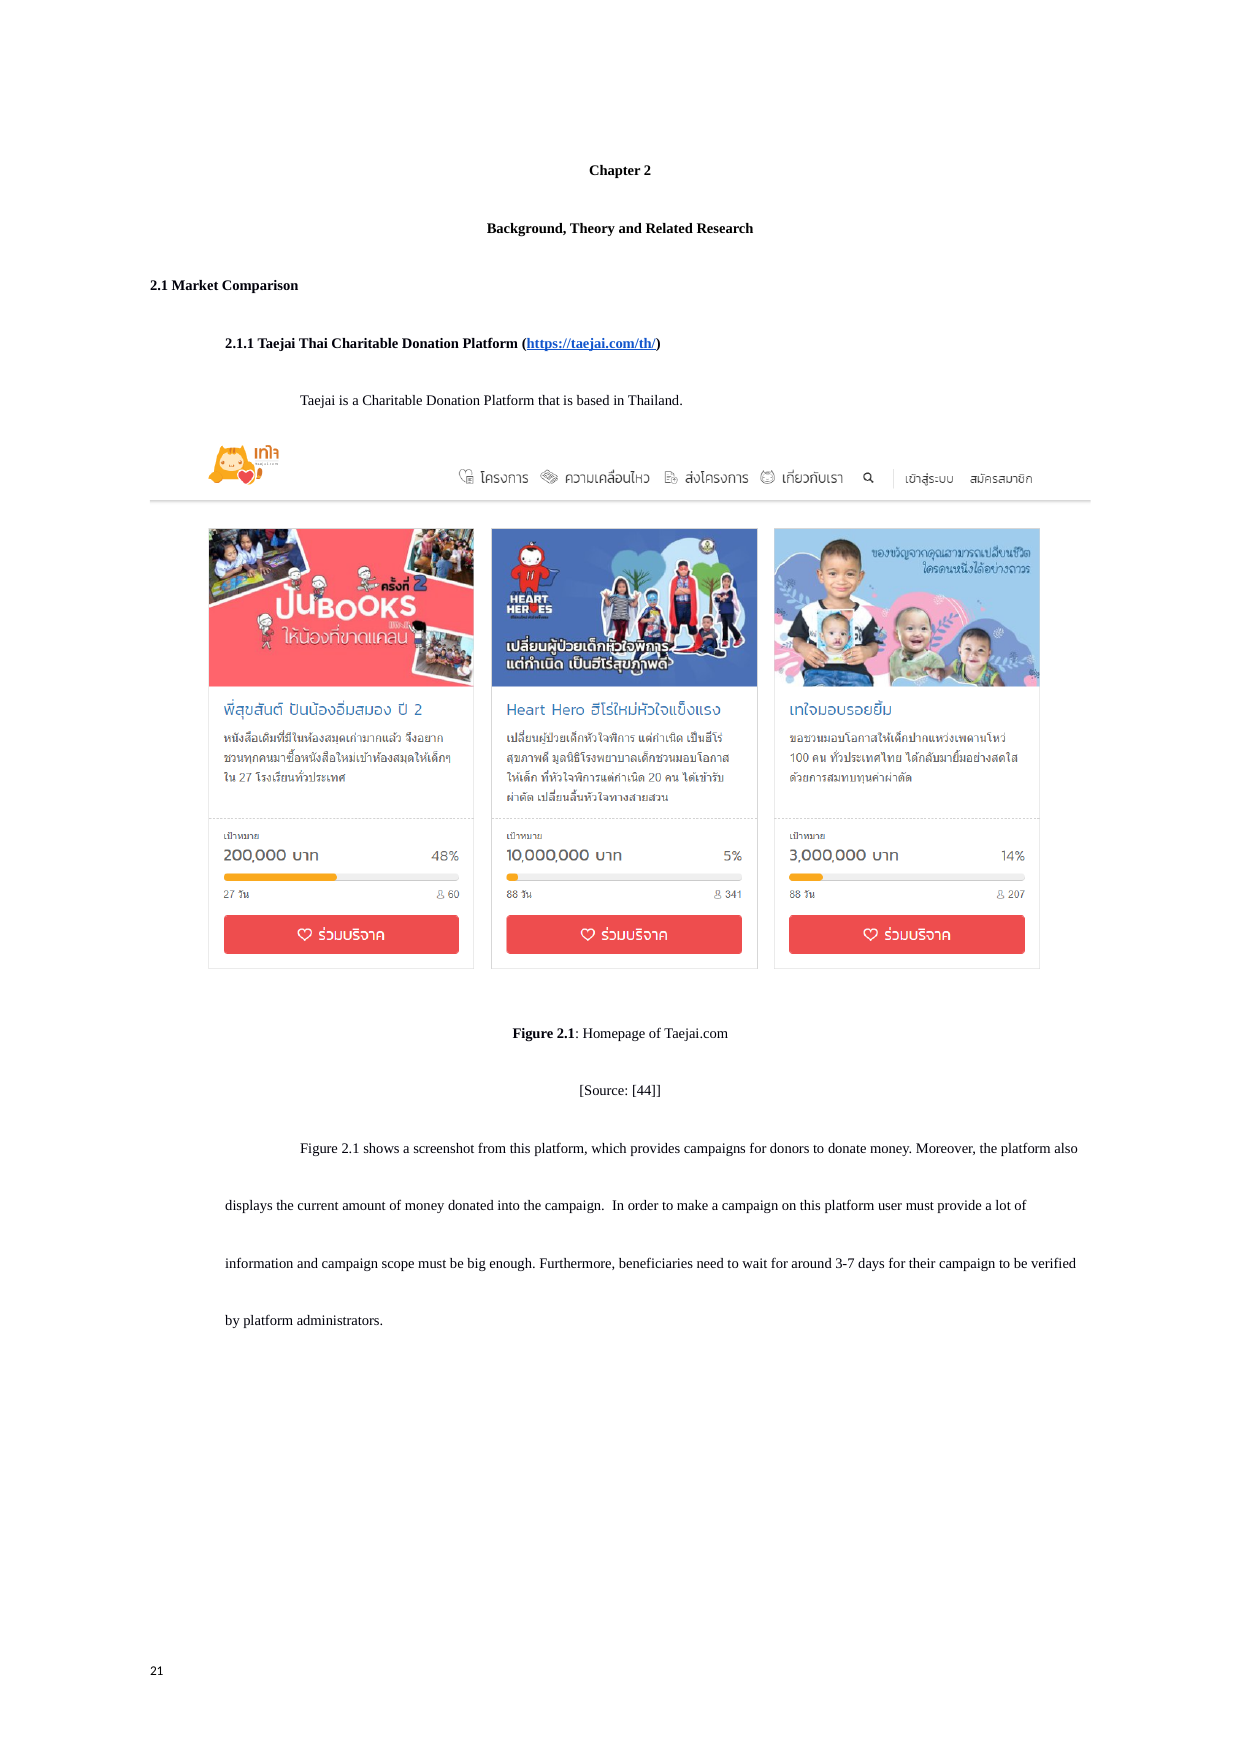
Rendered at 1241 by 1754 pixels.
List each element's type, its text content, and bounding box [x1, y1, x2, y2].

text Figure 2.1 shows a screenshot from this platform, which provides campaigns for donors to donate money. Moreover, the platform also displays the current amount of money donated into the campaign. In order to make a campaign on this platform user must provide a lot of information and campaign scope must be big enough. Furthermore, beneficiaries need to wait for around 3-7 days for their campaign to be verified by platform administrators. [225, 1128, 1090, 1329]
text 2.1 Market Comparison [150, 265, 1090, 294]
text Chapter 2 [150, 150, 1090, 179]
text Figure 2.1: Homepage of Taejai.com [150, 1013, 1090, 1041]
text [Source: [44]] [150, 1070, 1090, 1099]
text Background, Theory and Related Research [150, 207, 1090, 236]
text 2.1.1 Taejai Thai Charitable Donation Platform (https://taejai.com/th/) [150, 322, 1090, 351]
text Taejai is a Charitable Donation Platform that is based in Thailand. [225, 380, 1090, 409]
picture [149, 437, 1091, 985]
